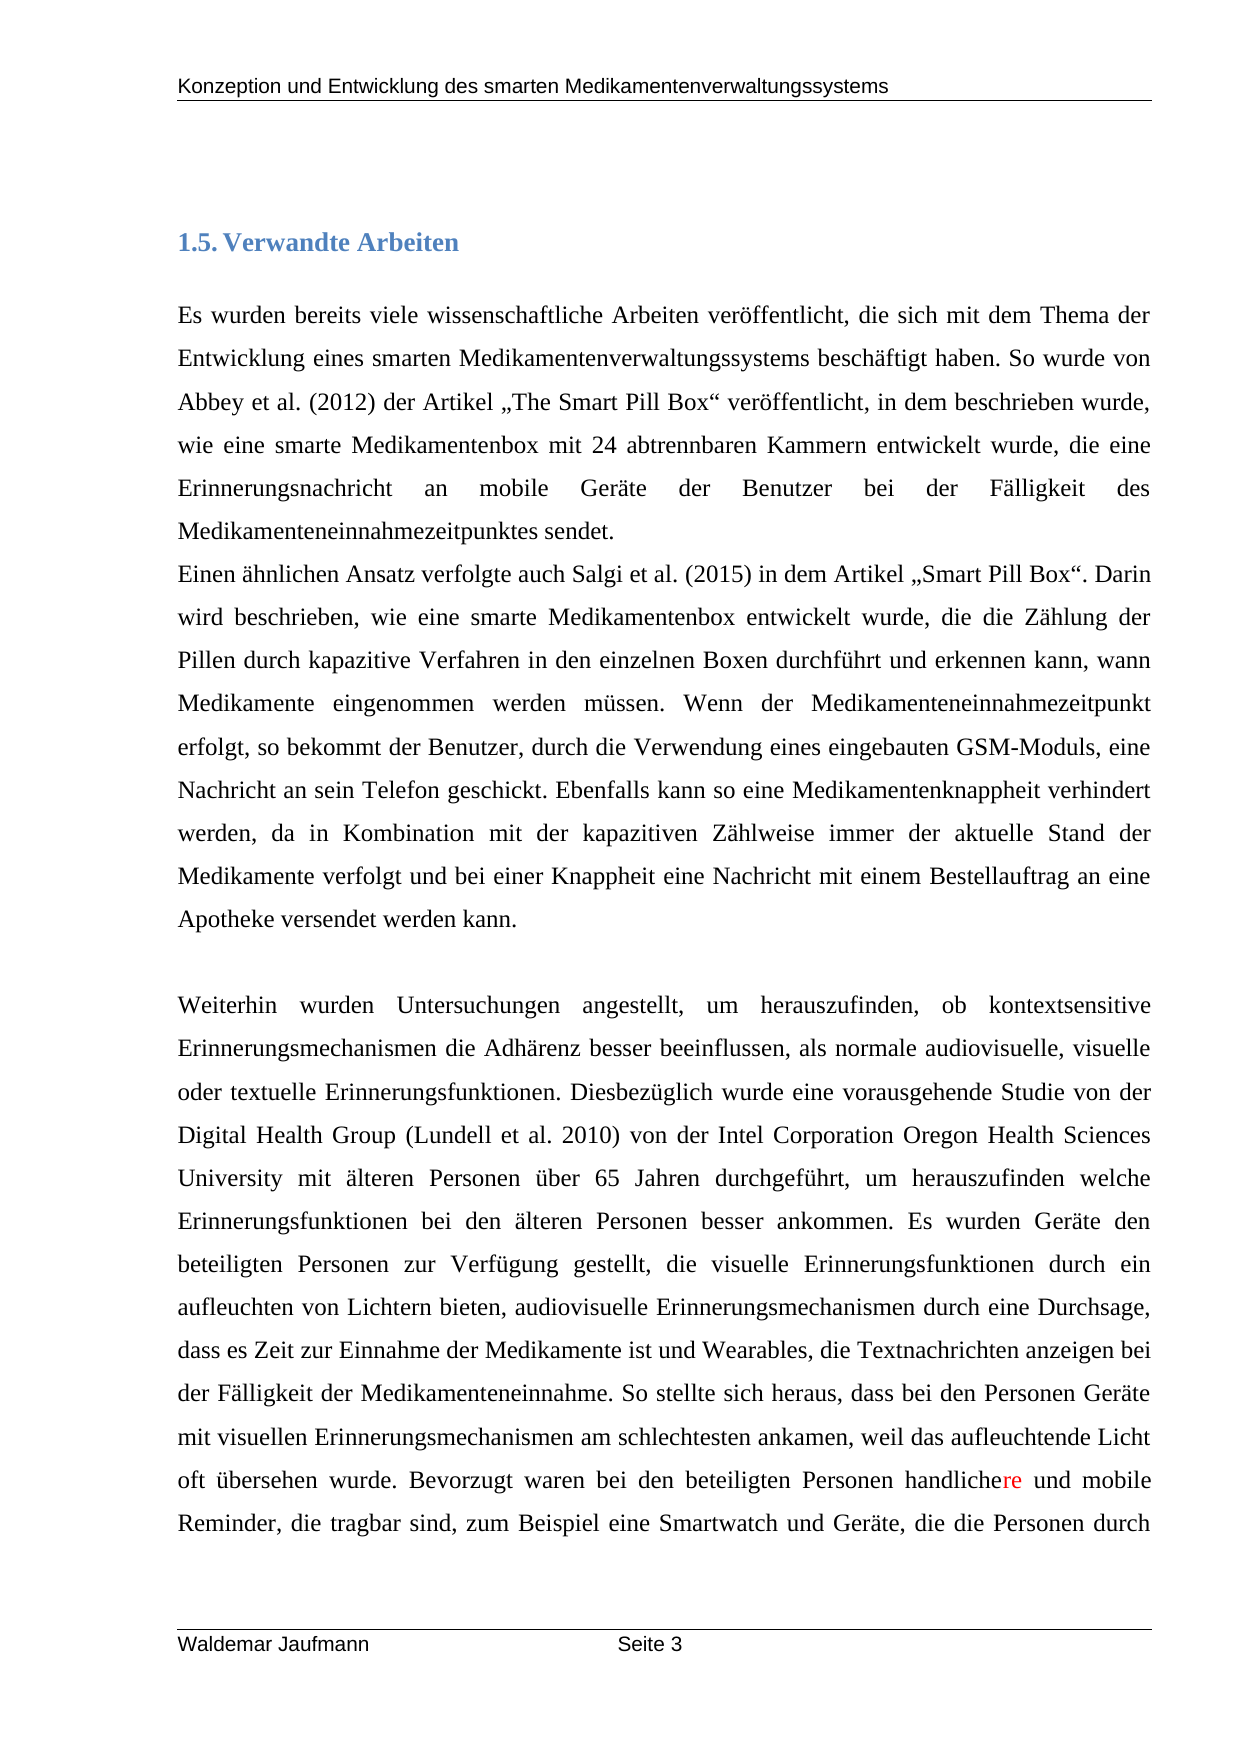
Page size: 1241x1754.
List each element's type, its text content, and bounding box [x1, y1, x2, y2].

subtitle Verwandte Arbeiten [177, 226, 1152, 257]
text Es wurden bereits viele wissenschaftliche Arbeiten veröffentlicht, die sich mit dem Thema der Entwicklung eines smarten Medikamentenverwaltungssystems beschäftigt haben. So wurde von Abbey et al. (2012) der Artikel „The Smart Pill Box“ veröffentlicht, in dem beschrieben wurde, wie eine smarte Medikamentenbox mit 24 abtrennbaren Kammern entwickelt wurde, die eine Erinnerungsnachricht an mobile Geräte der Benutzer bei der Fälligkeit des Medikamenteneinnahmezeitpunktes sendet. [177, 300, 1152, 545]
text Einen ähnlichen Ansatz verfolgte auch Salgi et al. (2015) in dem Artikel „Smart Pill Box“. Darin wird beschrieben, wie eine smarte Medikamentenbox entwickelt wurde, die die Zählung der Pillen durch kapazitive Verfahren in den einzelnen Boxen durchführt und erkennen kann, wann Medikamente eingenommen werden müssen. Wenn der Medikamenteneinnahmezeitpunkt erfolgt, so bekommt der Benutzer, durch die Verwendung eines eingebauten GSM-Moduls, eine Nachricht an sein Telefon geschickt. Ebenfalls kann so eine Medikamentenknappheit verhindert werden, da in Kombination mit der kapazitiven Zählweise immer der aktuelle Stand der Medikamente verfolgt und bei einer Knappheit eine Nachricht mit einem Bestellauftrag an eine Apotheke versendet werden kann. [177, 559, 1152, 933]
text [177, 990, 1152, 1537]
